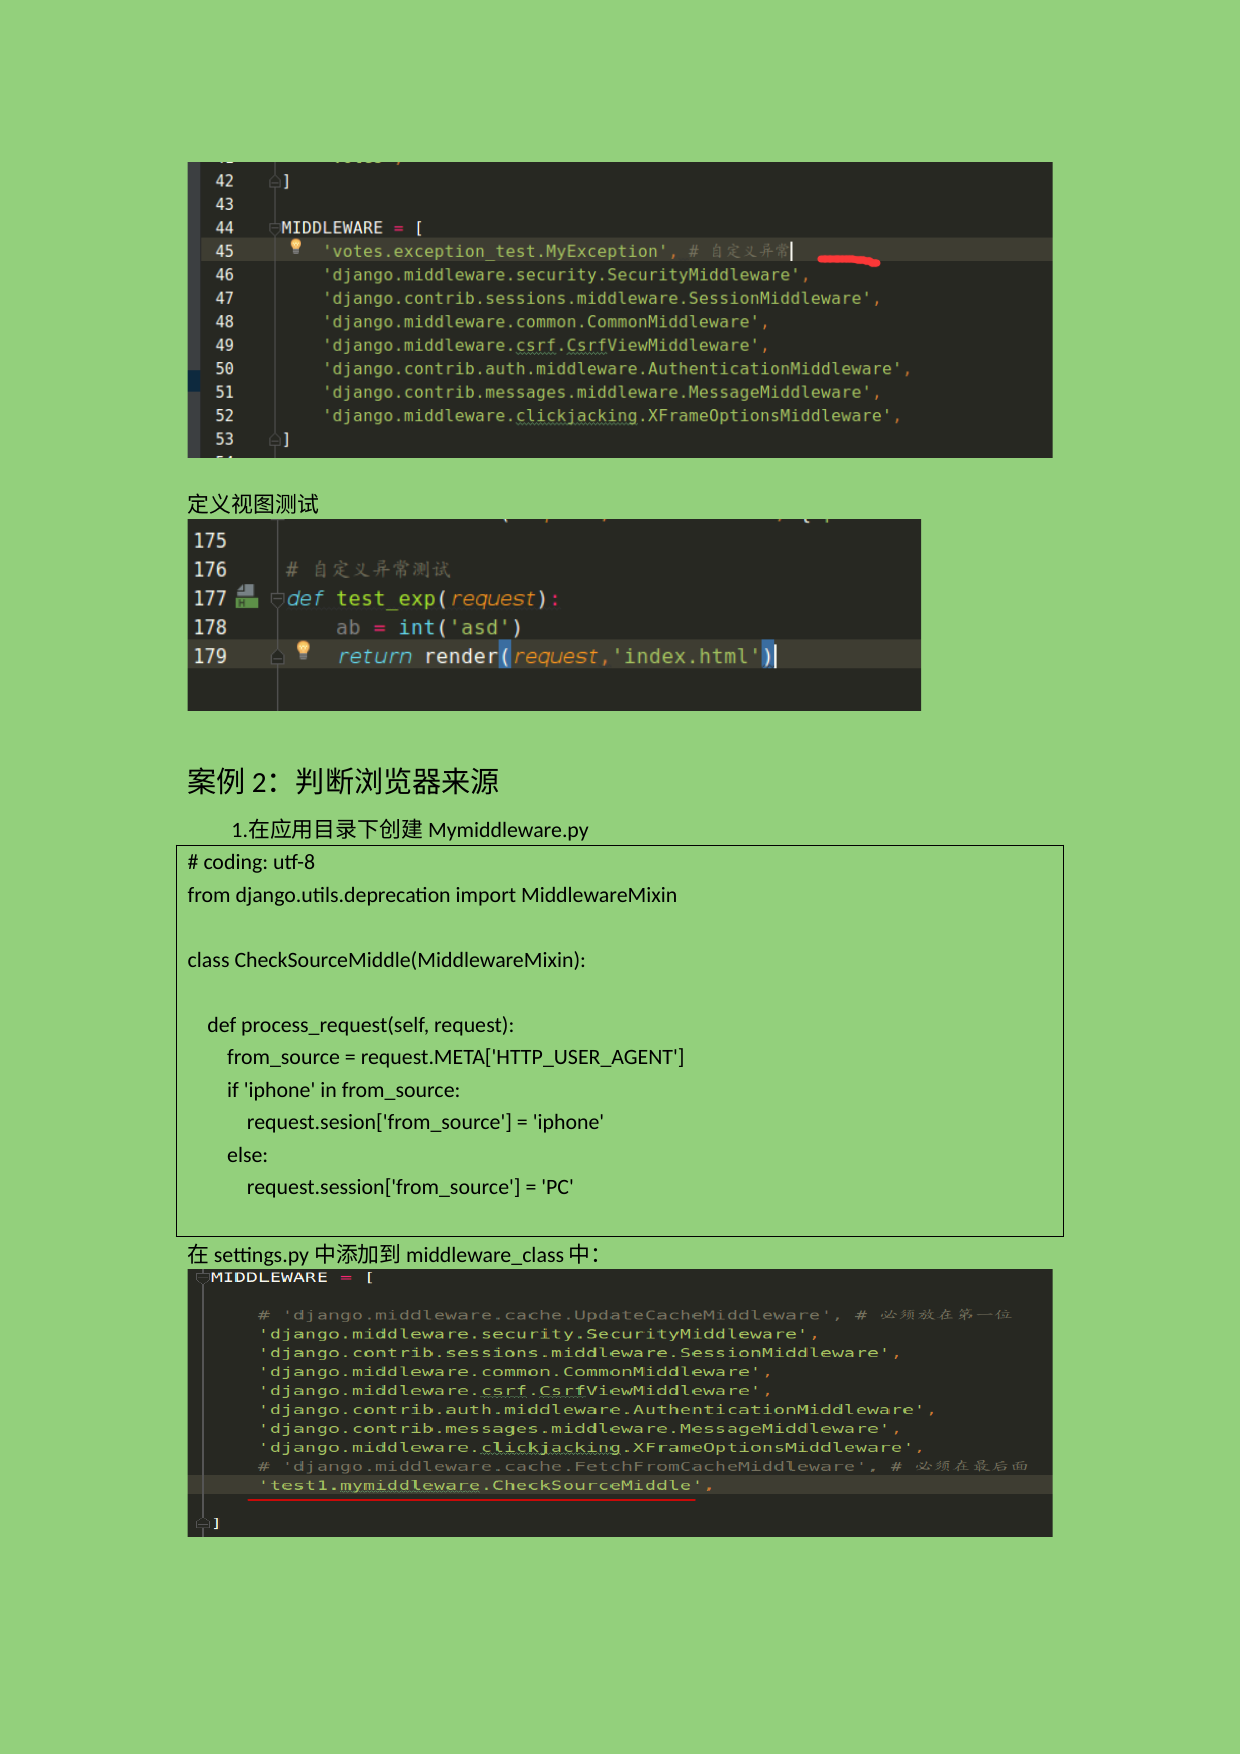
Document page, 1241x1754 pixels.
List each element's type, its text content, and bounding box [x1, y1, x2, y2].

picture [187, 162, 1053, 458]
picture [187, 1269, 1053, 1537]
table_header # coding: utf-8 from django.utils.deprecation import MiddlewareMixin class CheckSourceMiddle(MiddlewareMixin): def process_request(self, request): from_source = request.META['HTTP_USER_AGENT'] if 'iphone' in from_source: request.sesion['from_source'] = 'iphone' else: request.session['from_source'] = 'PC' [177, 846, 1063, 1236]
text 案例2：判断浏览器来源 [187, 747, 1053, 812]
text 定义视图测试 [187, 487, 1053, 519]
text 1.在应用目录下创建 Mymiddleware.py [187, 812, 1053, 844]
picture [187, 519, 922, 711]
text 在settings.py 中添加到middleware_class中： [187, 1237, 1053, 1269]
